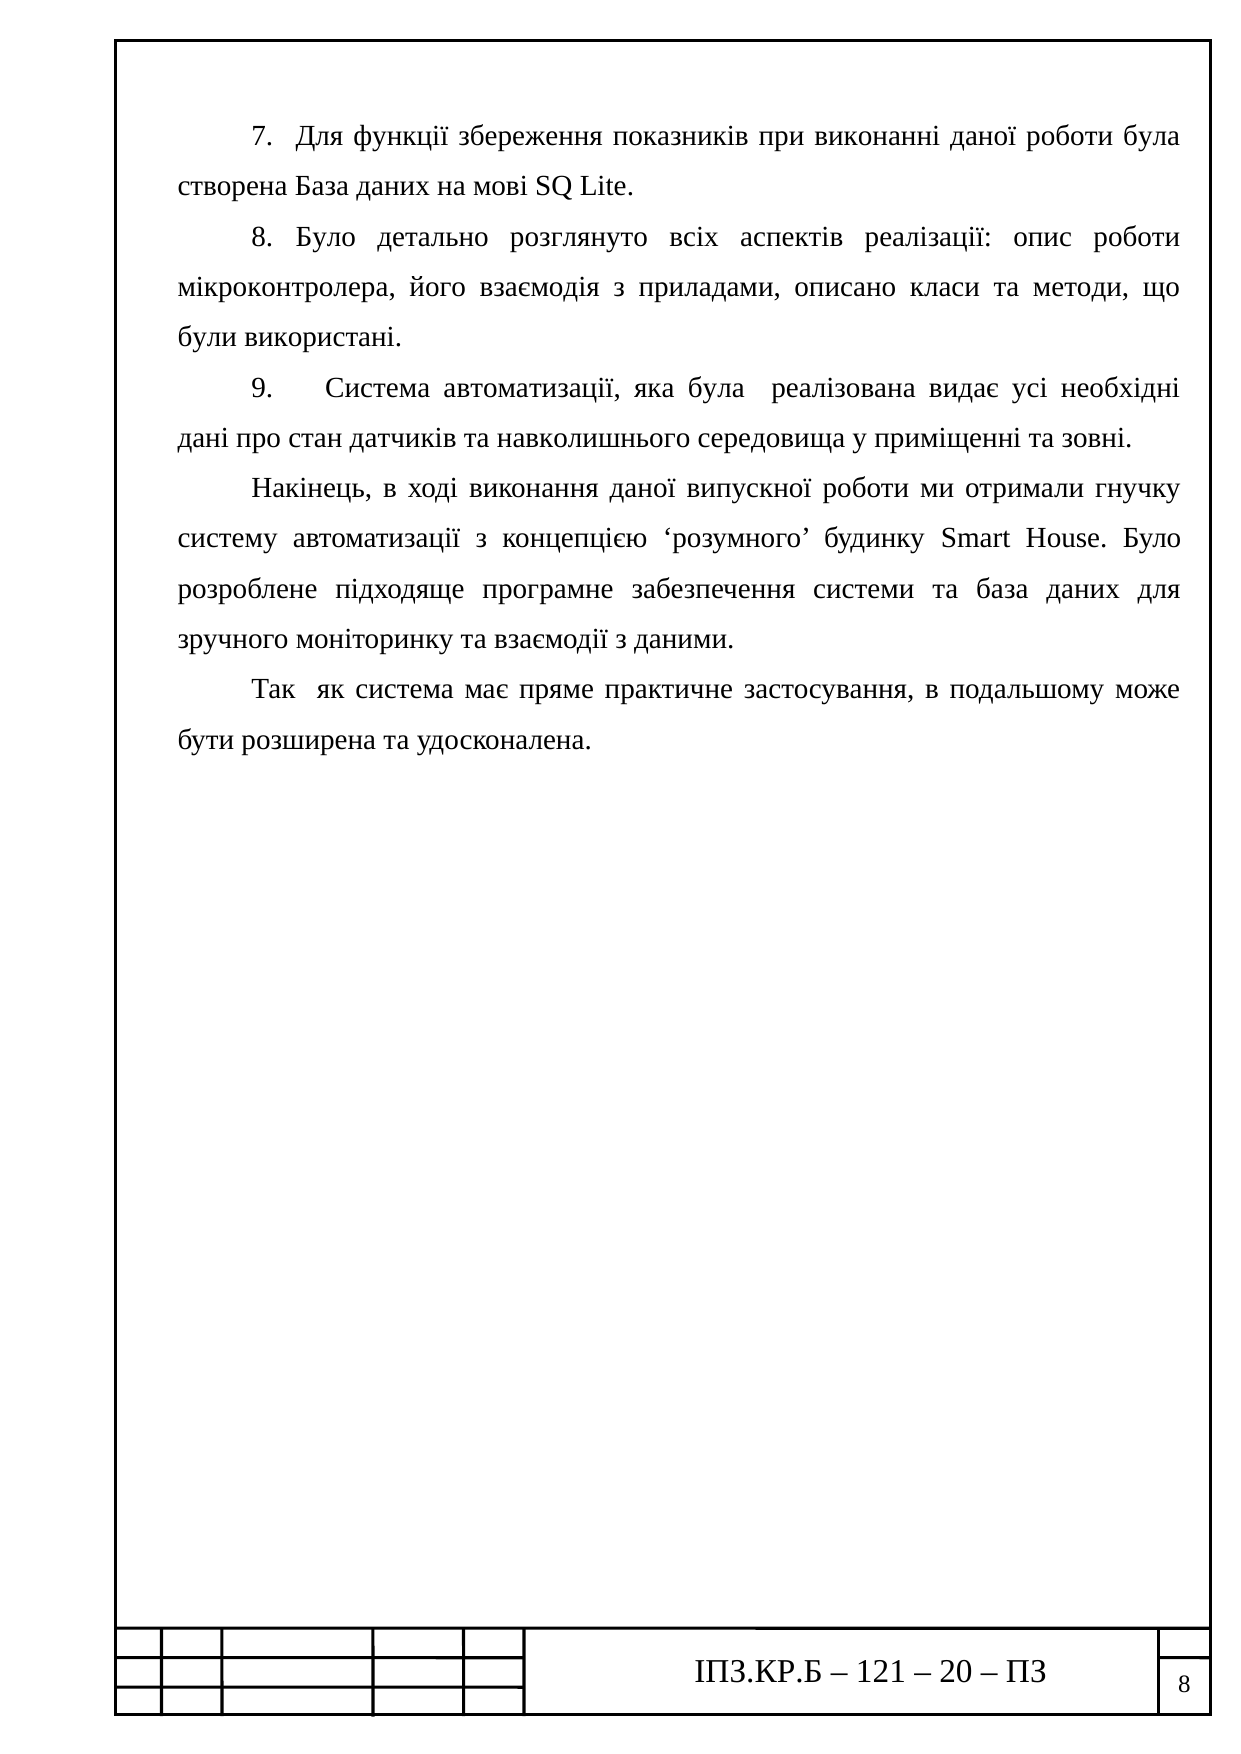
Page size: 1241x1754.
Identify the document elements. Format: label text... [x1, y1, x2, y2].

list Для функції збереження показників при виконанні даної роботи була створена База даних на мові SQ Lite. [177, 118, 1181, 202]
list Було детально розглянуто всіх аспектів реалізації: опис роботи мікроконтролера, його взаємодія з приладами, описано класи та методи, що були використані. [177, 219, 1181, 353]
text Так як система має пряме практичне застосування, в подальшому може бути розширена та удосконалена. [177, 672, 1181, 755]
text Накінець, в ході виконання даної випускної роботи ми отримали гнучку систему автоматизації з концепцією ‘розумного’ будинку Smart House. Було розроблене підходяще програмне забезпечення системи та база даних для зручного моніторинку та взаємодії з даними. [177, 470, 1181, 655]
list Система автоматизації, яка була реалізована видає усі необхідні дані про стан датчиків та навколишнього середовища у приміщенні та зовні. [177, 370, 1181, 453]
